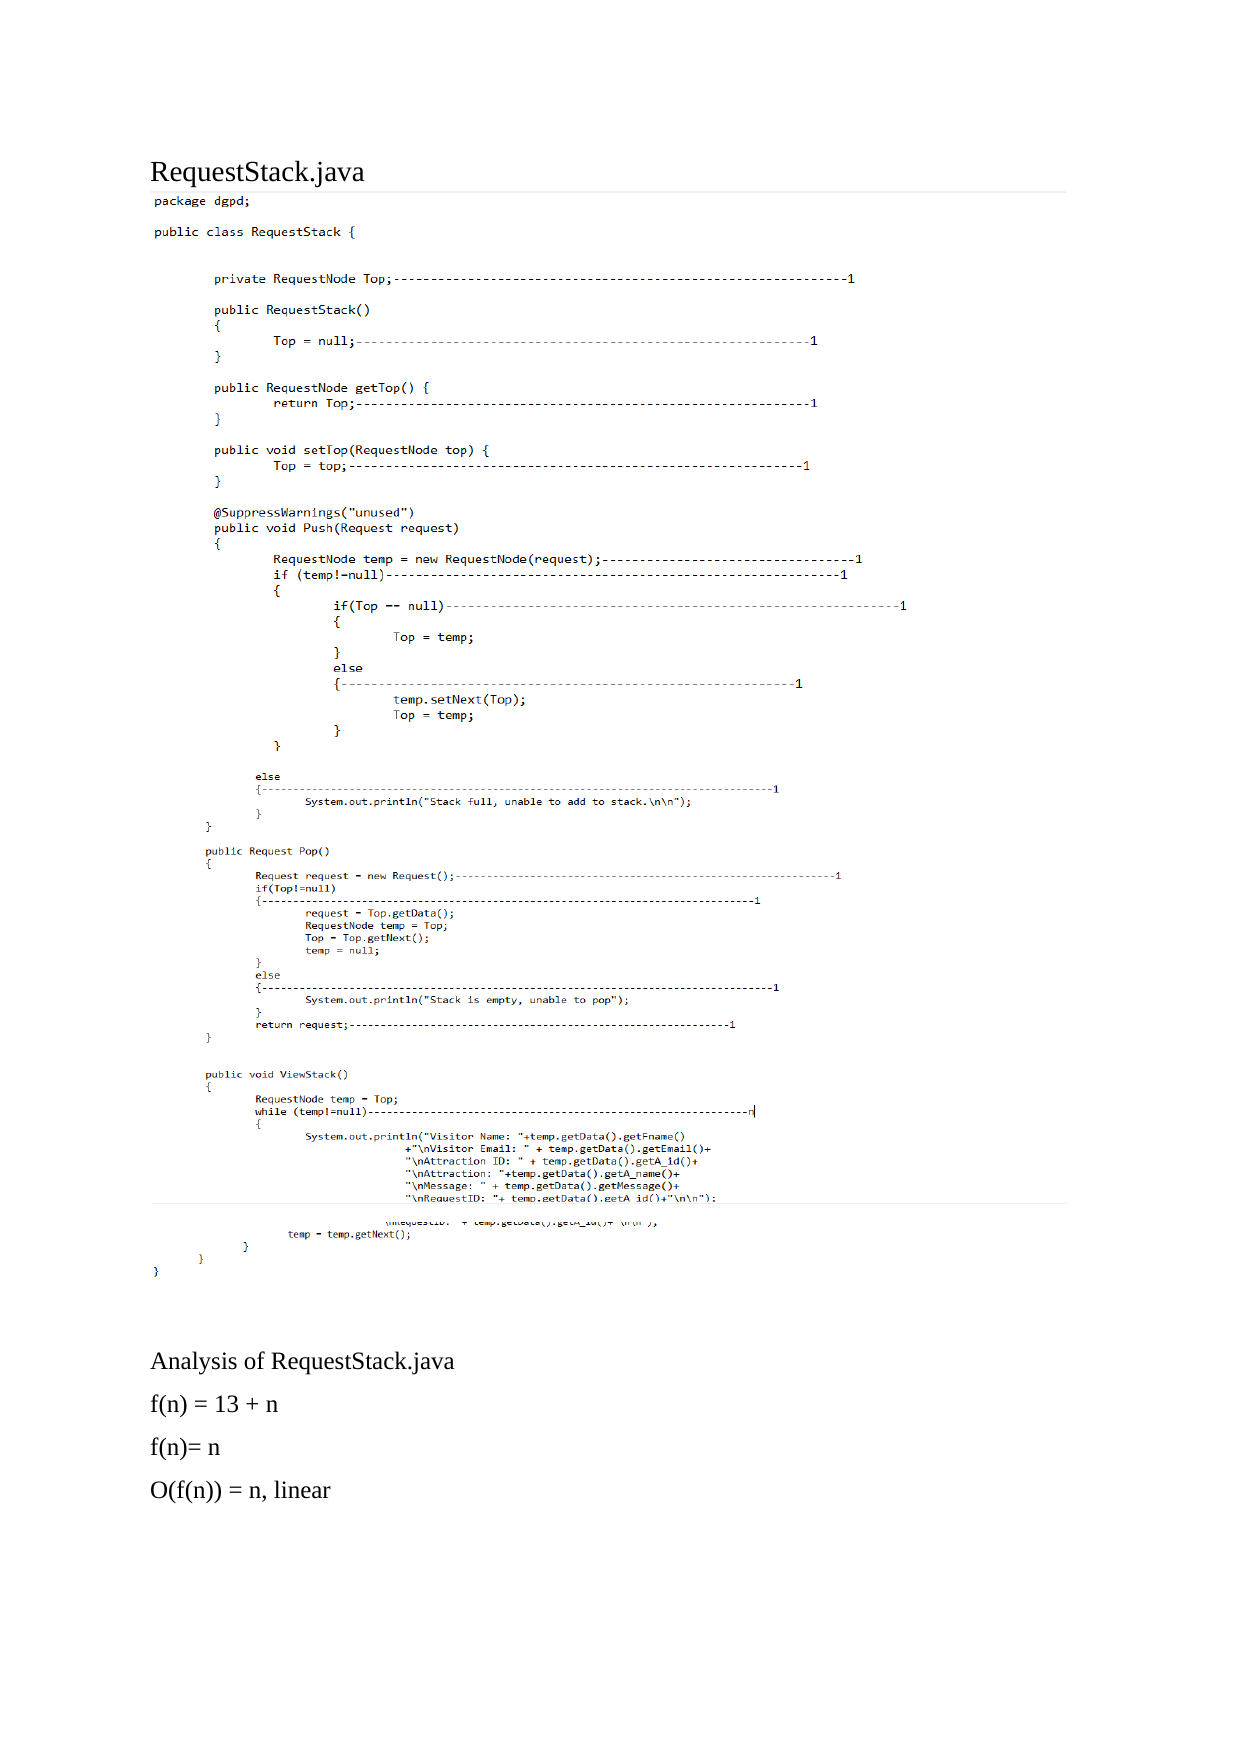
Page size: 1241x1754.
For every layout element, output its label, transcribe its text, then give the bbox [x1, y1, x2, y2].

picture [150, 190, 1067, 752]
text Analysis of RequestStack.java [150, 1346, 1090, 1374]
subtitle RequestStack.java [150, 154, 1090, 188]
text O(f(n)) = n, linear [150, 1475, 1090, 1504]
text f(n)= n [150, 1432, 1090, 1461]
picture [152, 770, 1068, 1204]
text f(n) = 13 + n [150, 1389, 1090, 1418]
picture [150, 1222, 1077, 1327]
